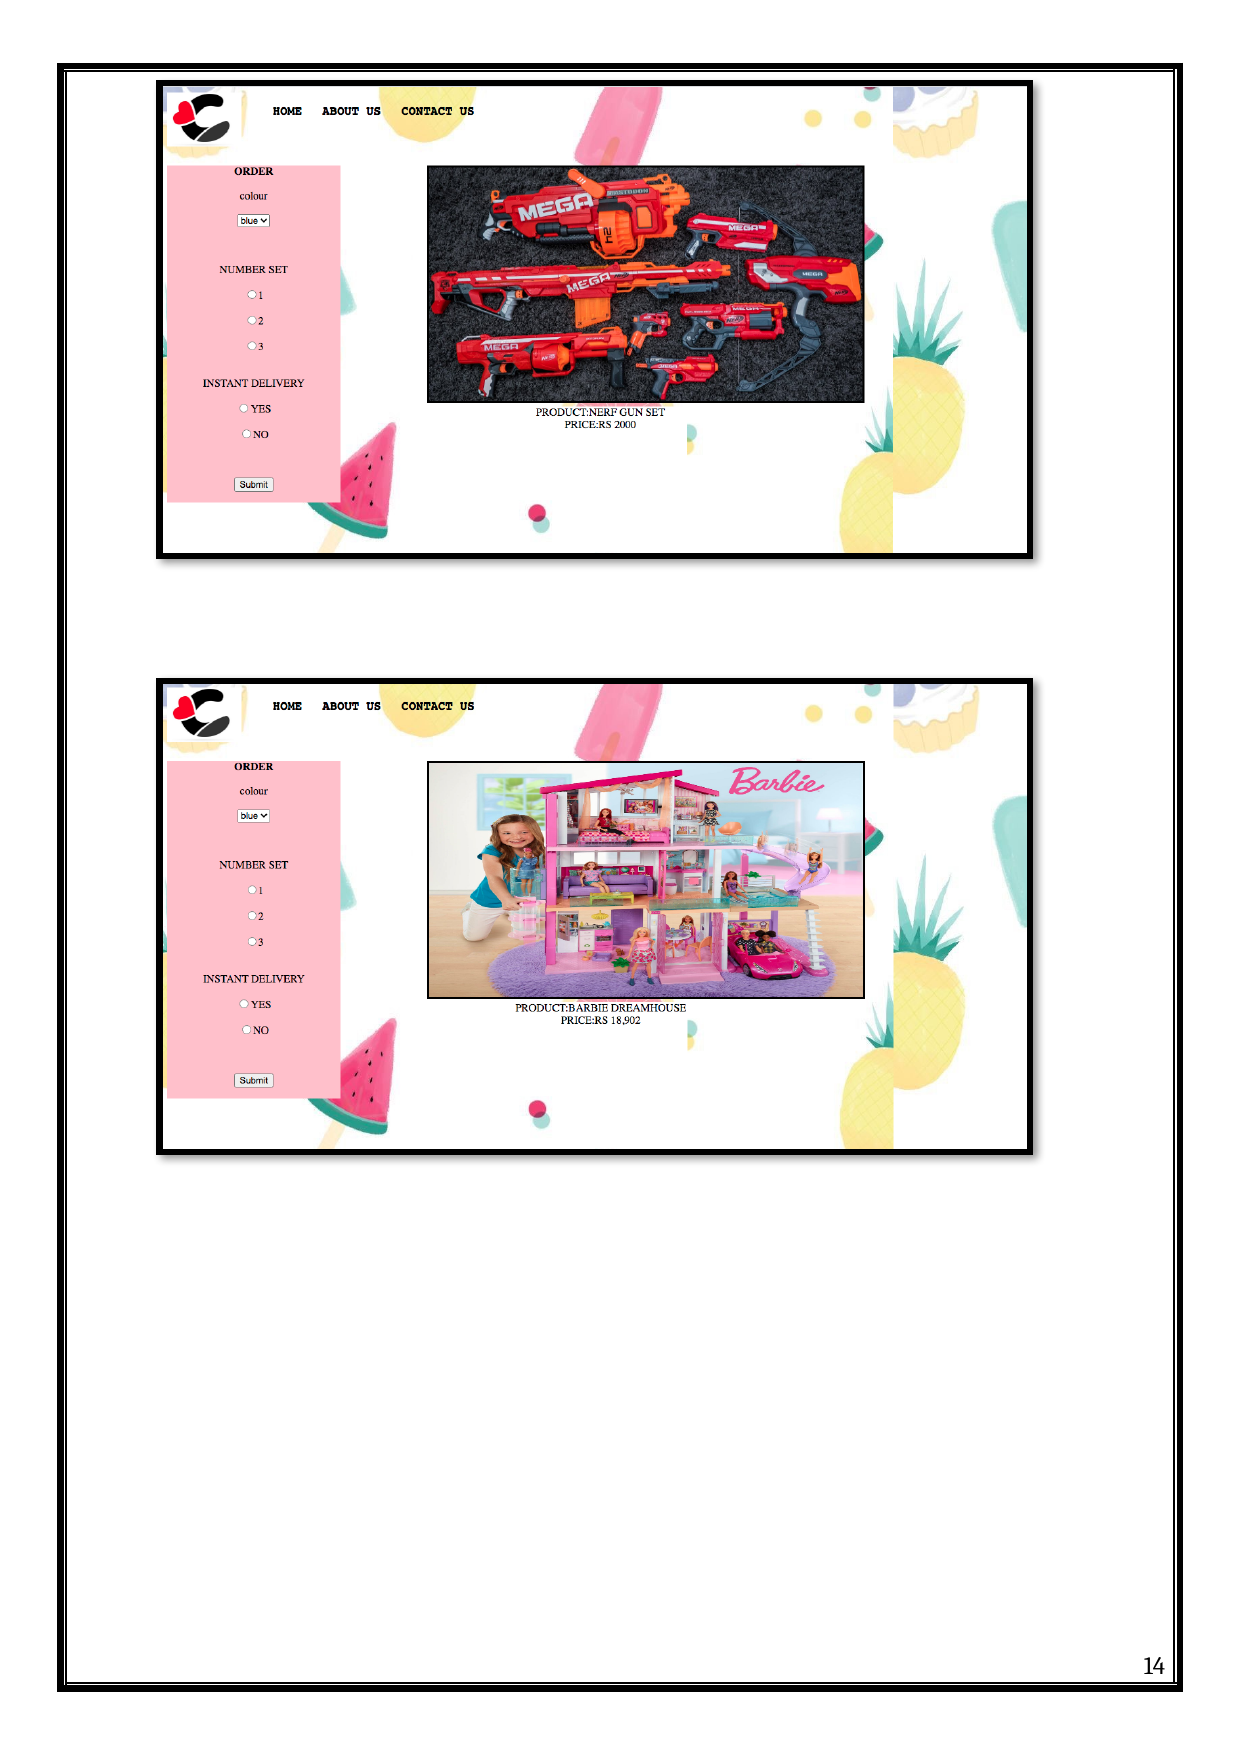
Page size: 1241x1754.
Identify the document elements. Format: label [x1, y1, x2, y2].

picture [163, 684, 1027, 1149]
picture [163, 86, 1027, 553]
